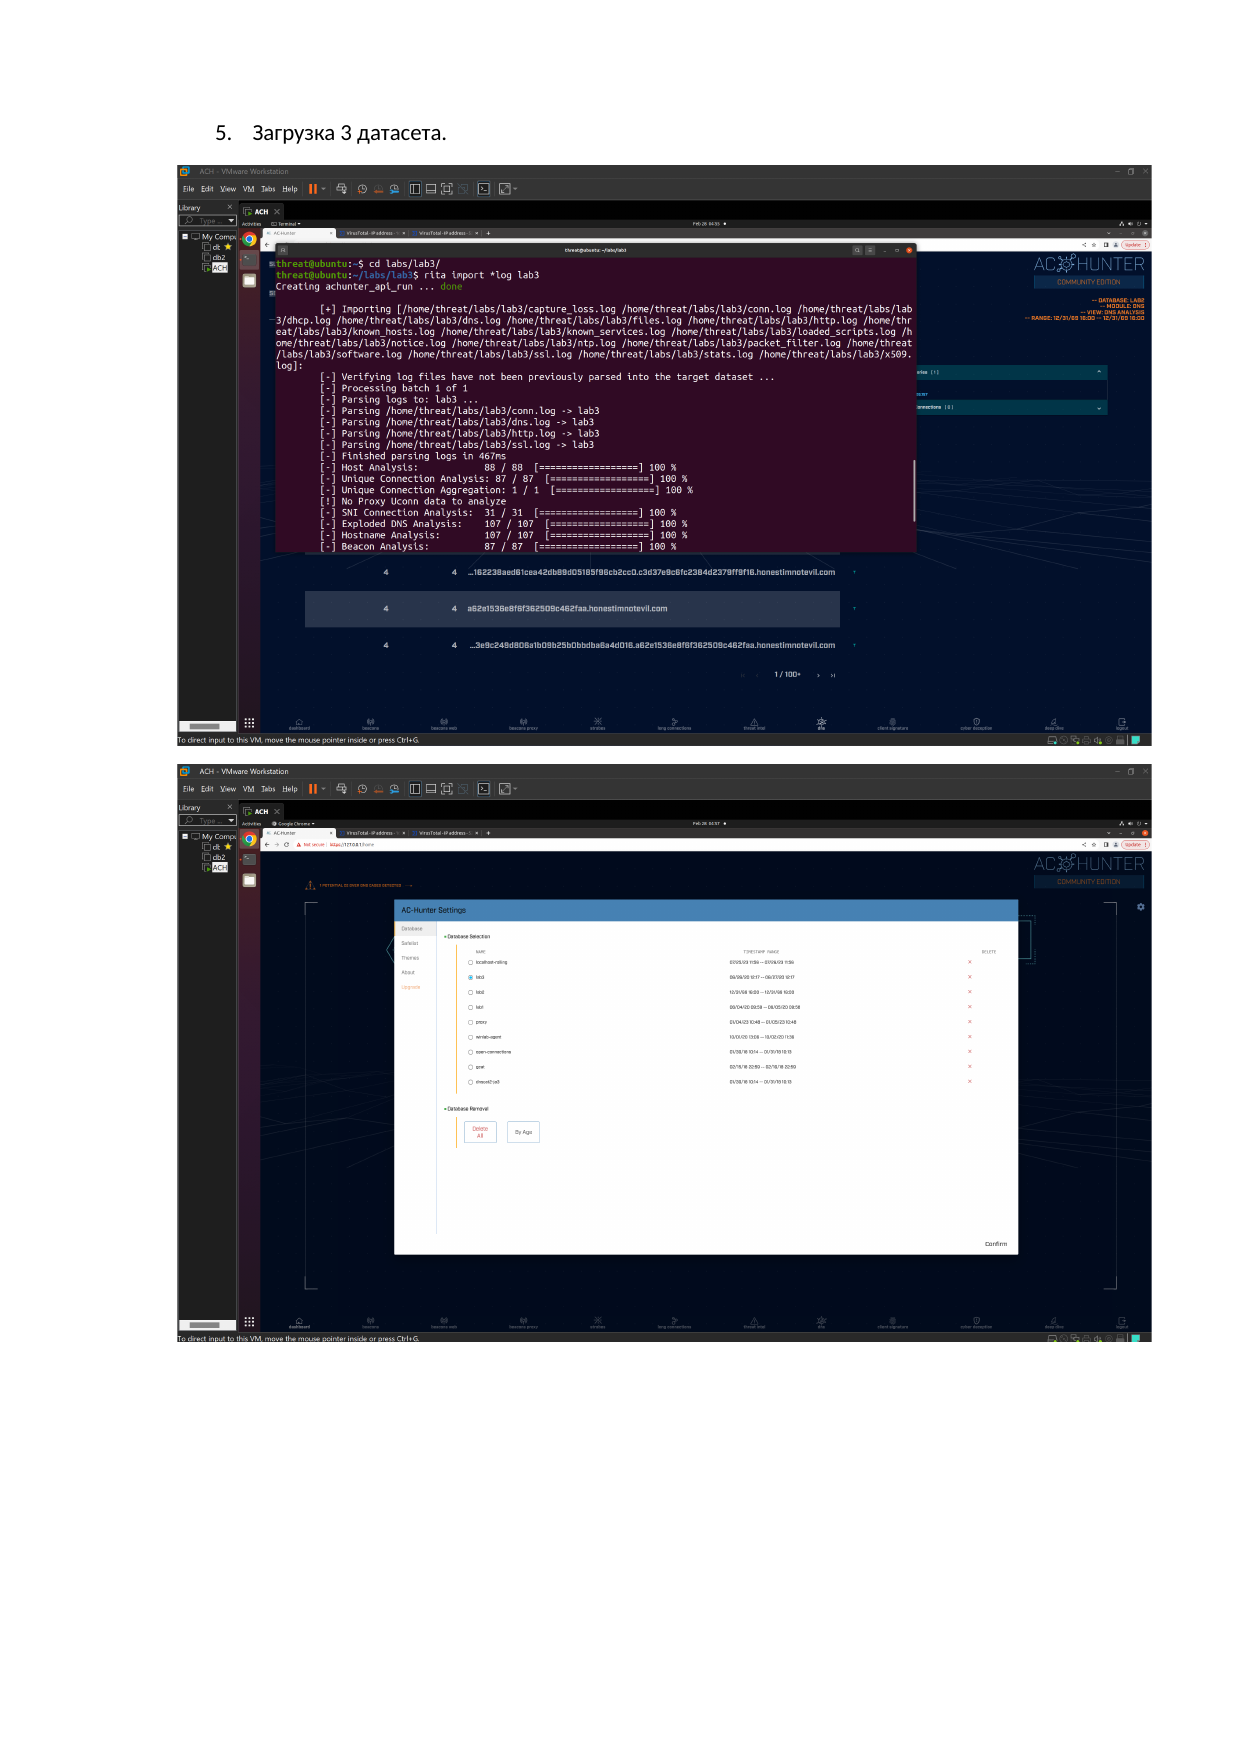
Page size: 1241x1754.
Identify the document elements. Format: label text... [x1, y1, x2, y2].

picture [177, 764, 1152, 1342]
picture [177, 165, 1152, 746]
list Загрузка 3 датасета. [215, 118, 1152, 146]
